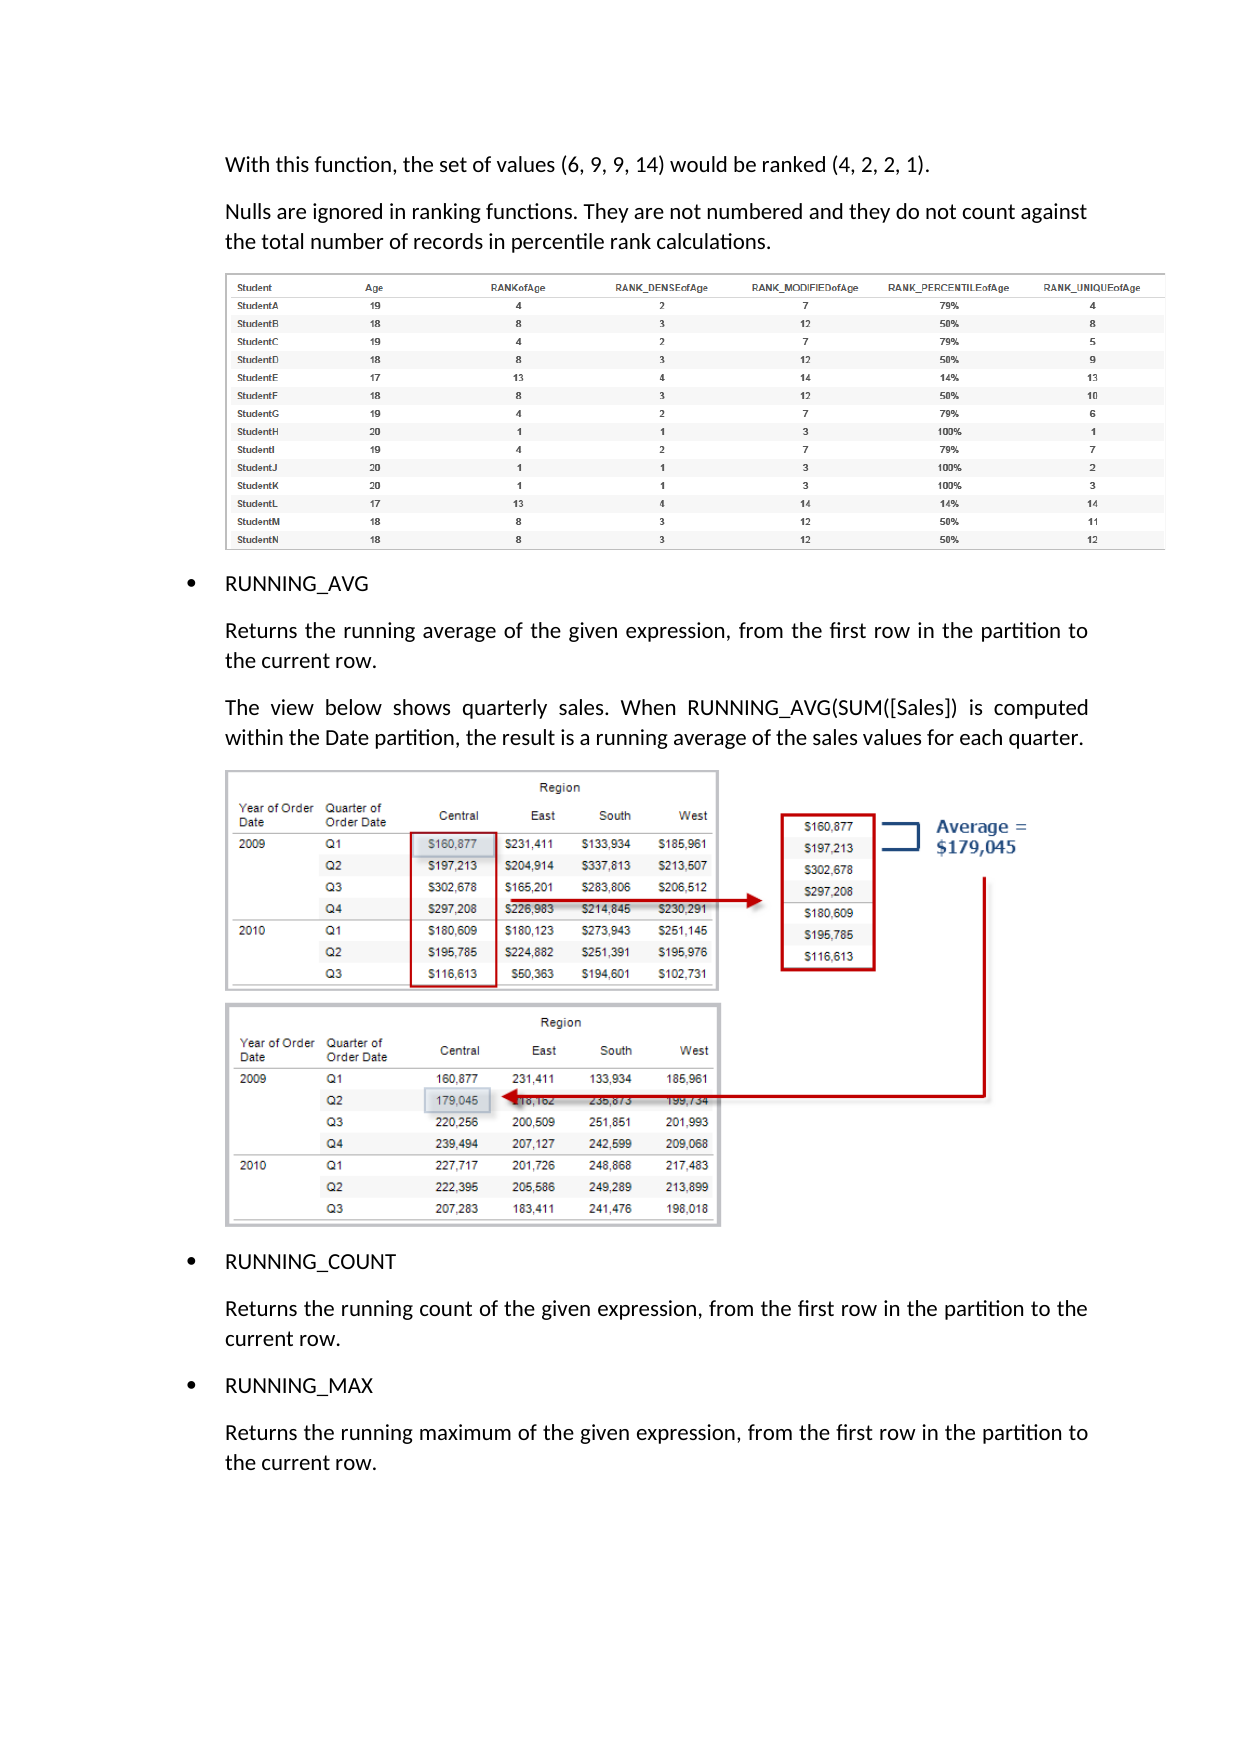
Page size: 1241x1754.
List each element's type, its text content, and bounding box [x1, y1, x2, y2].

text Returns the running maximum of the given expression, from the first row in the partition to the current row. [225, 1418, 1090, 1476]
list RUNNING_AVG [187, 569, 1090, 597]
picture [225, 273, 1166, 550]
text With this function, the set of values (6, 9, 9, 14) would be ranked (4, 2, 2, 1). [225, 150, 1090, 178]
picture [225, 770, 1039, 1228]
text The view below shows quarterly sales. When RUNNING_AVG(SUM([Sales]) is computed within the Date partition, the result is a running average of the sales values for each quarter. [225, 693, 1090, 751]
list RUNNING_MAX [187, 1371, 1090, 1399]
text Returns the running average of the given expression, from the first row in the partition to the current row. [225, 616, 1090, 674]
text Nulls are ignored in ranking functions. They are not numbered and they do not count against the total number of records in percentile rank calculations. [225, 197, 1090, 255]
text Returns the running count of the given expression, from the first row in the partition to the current row. [225, 1294, 1090, 1352]
list RUNNING_COUNT [187, 1247, 1090, 1275]
